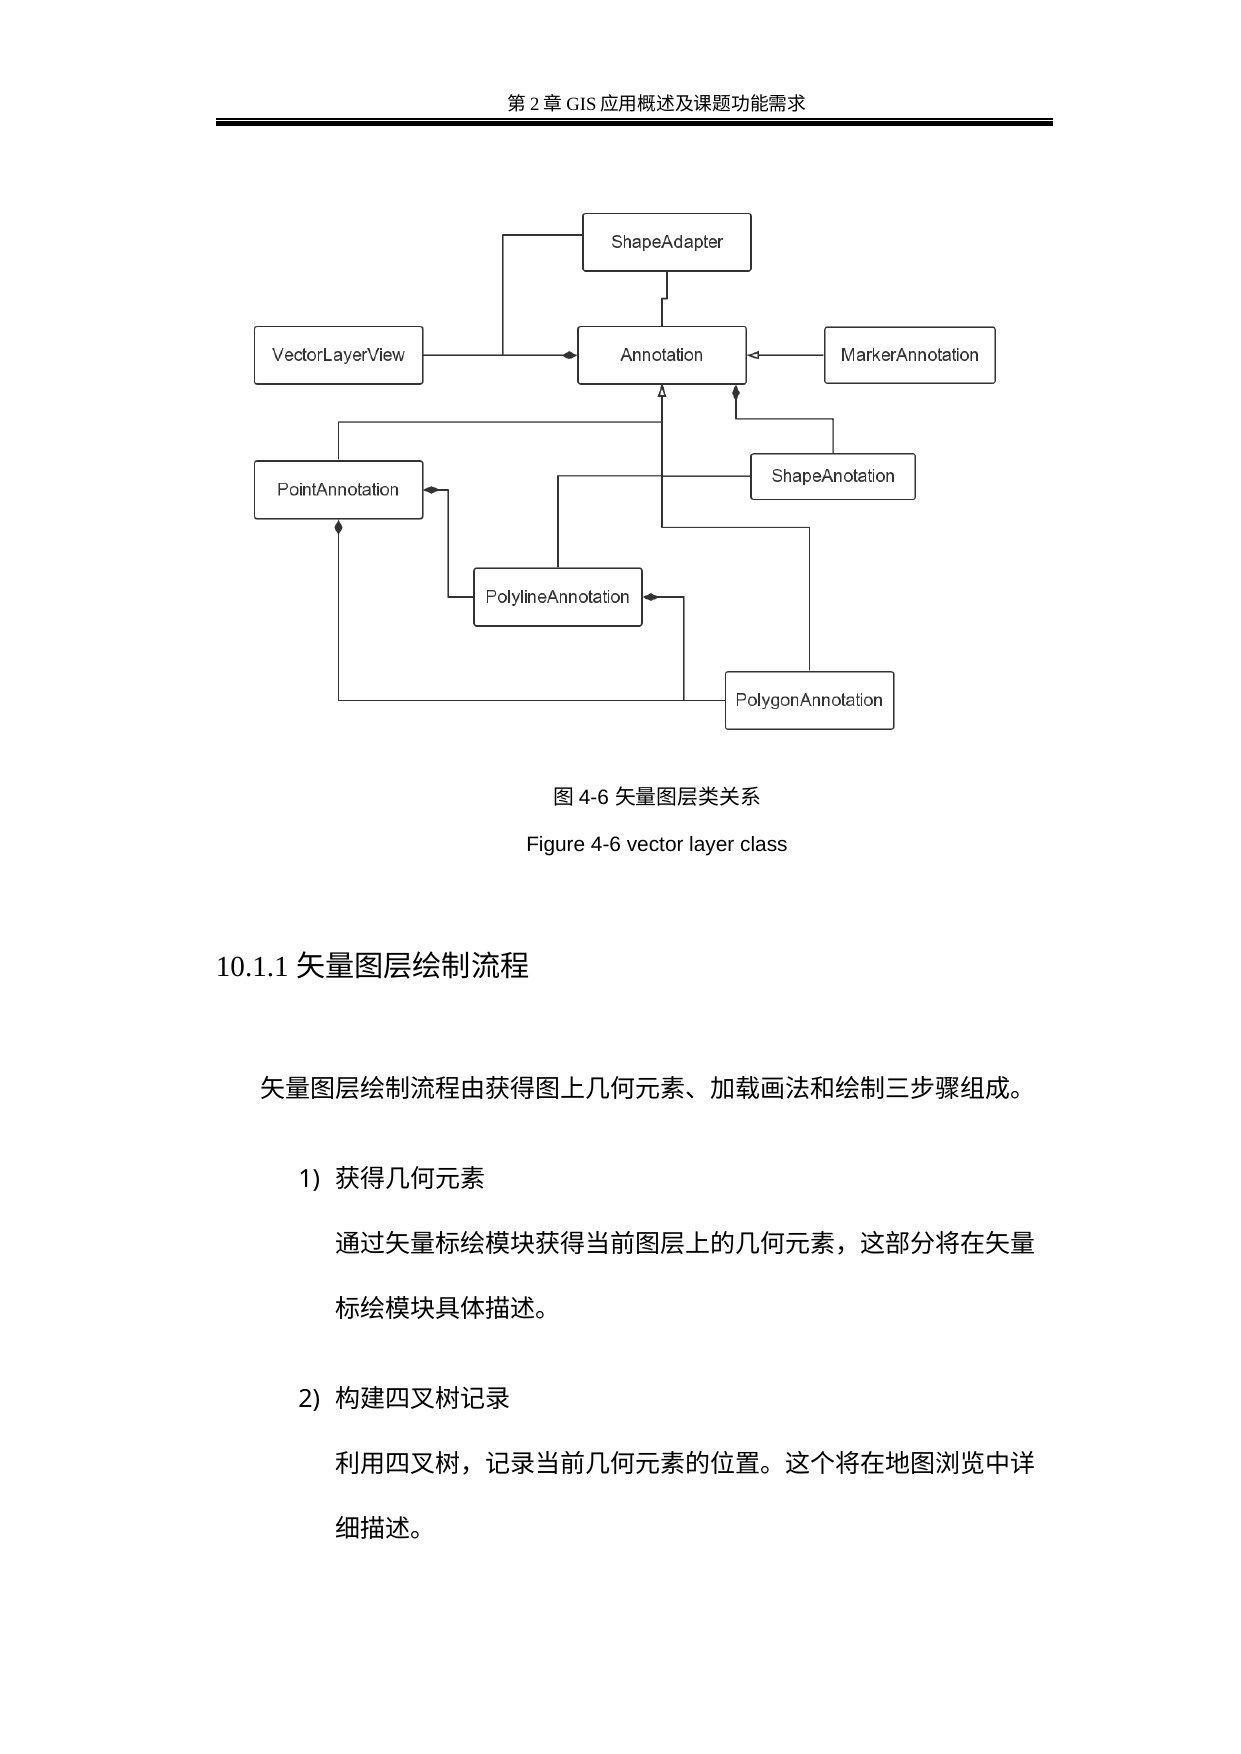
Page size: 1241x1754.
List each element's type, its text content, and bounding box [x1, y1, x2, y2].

text Figure 4-6 vector layer class [216, 827, 1053, 859]
list 获得几何元素 通过矢量标绘模块获得当前图层上的几何元素，这部分将在矢量标绘模块具体描述。 [298, 1144, 1053, 1339]
subtitle 矢量图层绘制流程 [216, 931, 1053, 996]
list 构建四叉树记录 利用四叉树，记录当前几何元素的位置。这个将在地图浏览中详细描述。 [298, 1364, 1053, 1559]
text 图 4-6 矢量图层类关系 [216, 779, 1053, 812]
text 矢量图层绘制流程由获得图上几何元素、加载画法和绘制三步骤组成。 [216, 1054, 1053, 1119]
picture [206, 165, 1043, 777]
